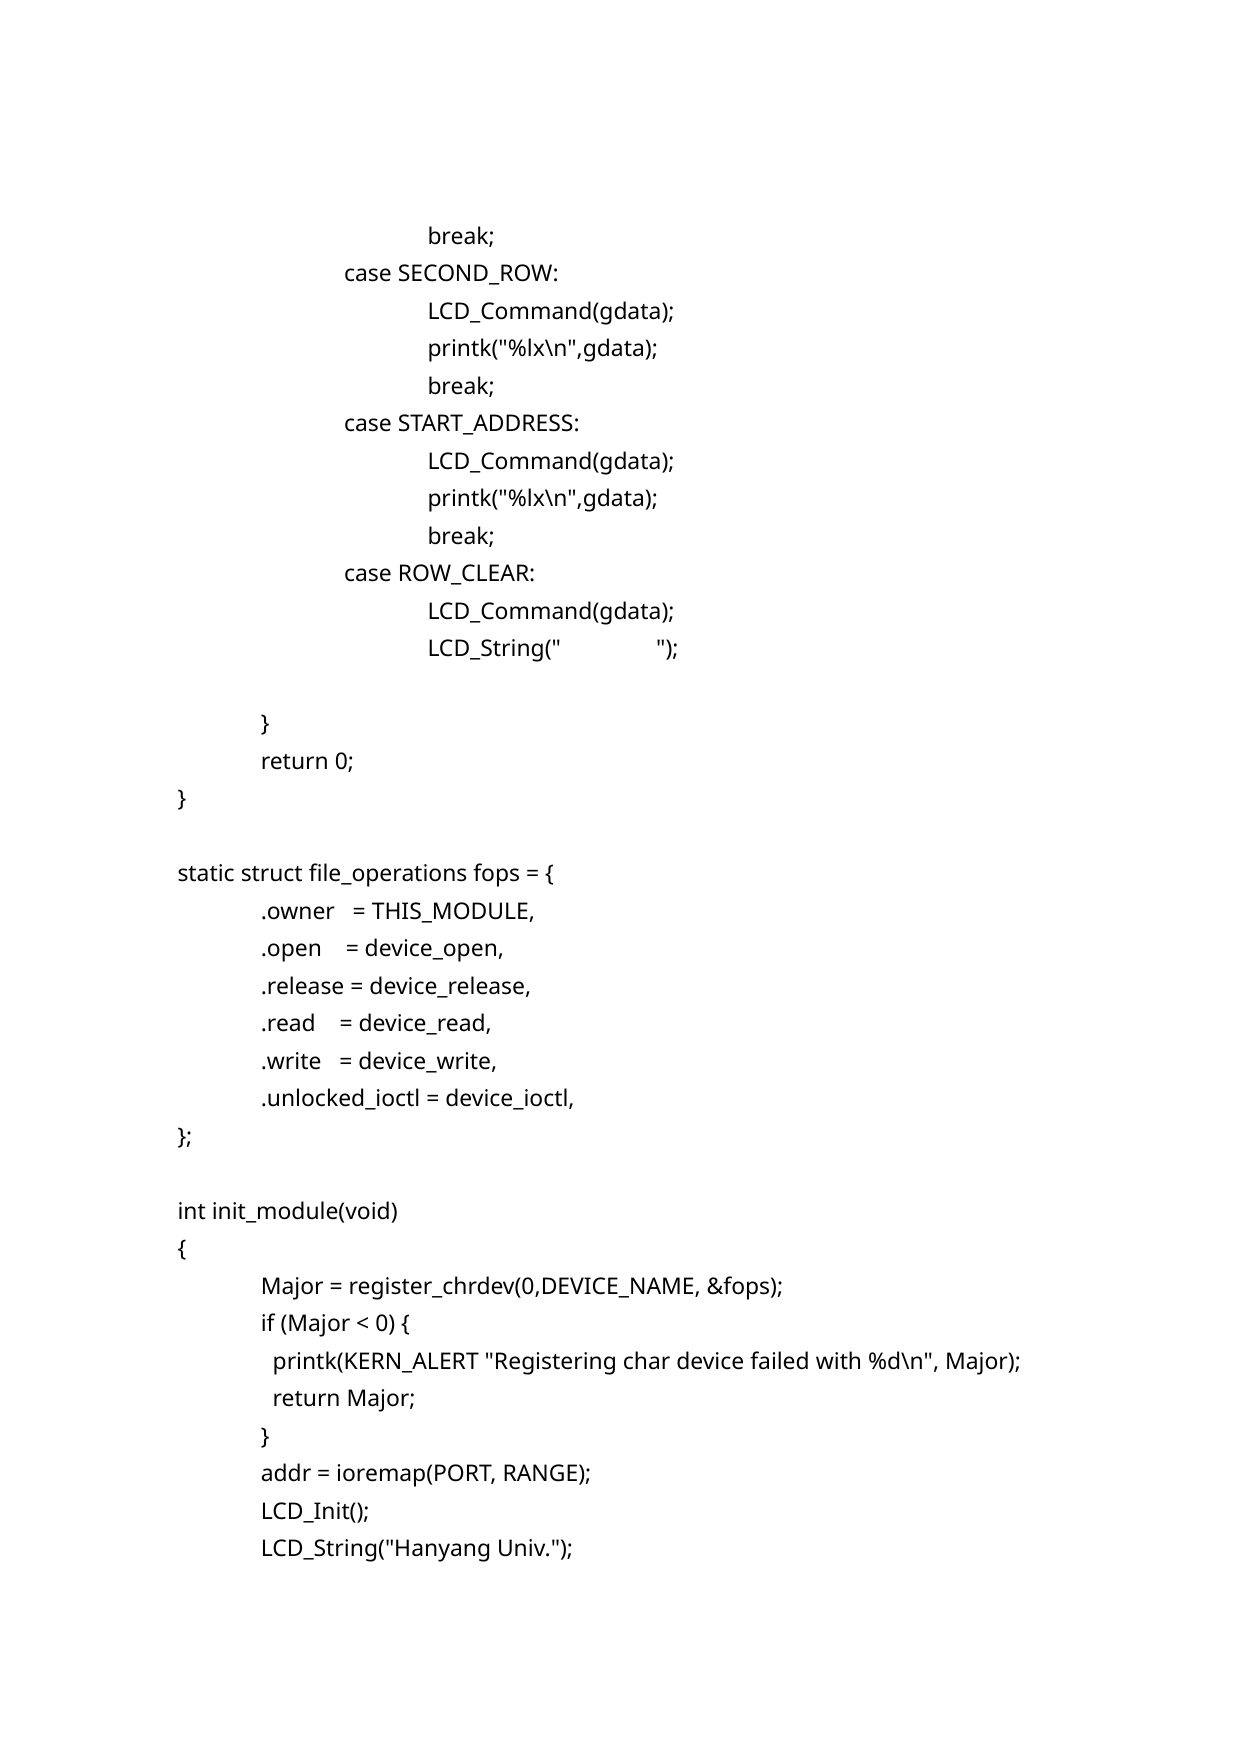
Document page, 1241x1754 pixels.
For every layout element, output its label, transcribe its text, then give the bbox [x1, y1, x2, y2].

text } [177, 779, 1063, 817]
text .write = device_write, [177, 1042, 1063, 1079]
text LCD_Init(); [177, 1492, 1063, 1529]
text .unlocked_ioctl = device_ioctl, [177, 1079, 1063, 1117]
text LCD_Command(gdata); [177, 442, 1063, 479]
text { [177, 1229, 1063, 1267]
text printk(KERN_ALERT "Registering char device failed with %d\n", Major); [177, 1342, 1063, 1379]
text }; [177, 1117, 1063, 1154]
text LCD_Command(gdata); [177, 592, 1063, 629]
text .read = device_read, [177, 1004, 1063, 1042]
text addr = ioremap(PORT, RANGE); [177, 1454, 1063, 1492]
text return 0; [177, 742, 1063, 779]
text if (Major < 0) { [177, 1304, 1063, 1342]
text printk("%lx\n",gdata); [177, 329, 1063, 367]
text .release = device_release, [177, 967, 1063, 1004]
text return Major; [177, 1379, 1063, 1417]
text .owner = THIS_MODULE, [177, 892, 1063, 929]
text case ROW_CLEAR: [177, 554, 1063, 592]
text break; [177, 517, 1063, 554]
text int init_module(void) [177, 1192, 1063, 1229]
text } [177, 704, 1063, 742]
text case SECOND_ROW: [177, 254, 1063, 292]
text printk("%lx\n",gdata); [177, 479, 1063, 517]
text .open = device_open, [177, 929, 1063, 967]
text LCD_String(" "); [177, 629, 1063, 667]
text static struct file_operations fops = { [177, 854, 1063, 892]
text break; [177, 367, 1063, 404]
text break; [177, 217, 1063, 254]
text } [177, 1417, 1063, 1454]
text LCD_Command(gdata); [177, 292, 1063, 329]
text case START_ADDRESS: [177, 404, 1063, 442]
text LCD_String("Hanyang Univ."); [177, 1529, 1063, 1567]
text Major = register_chrdev(0,DEVICE_NAME, &fops); [177, 1267, 1063, 1304]
